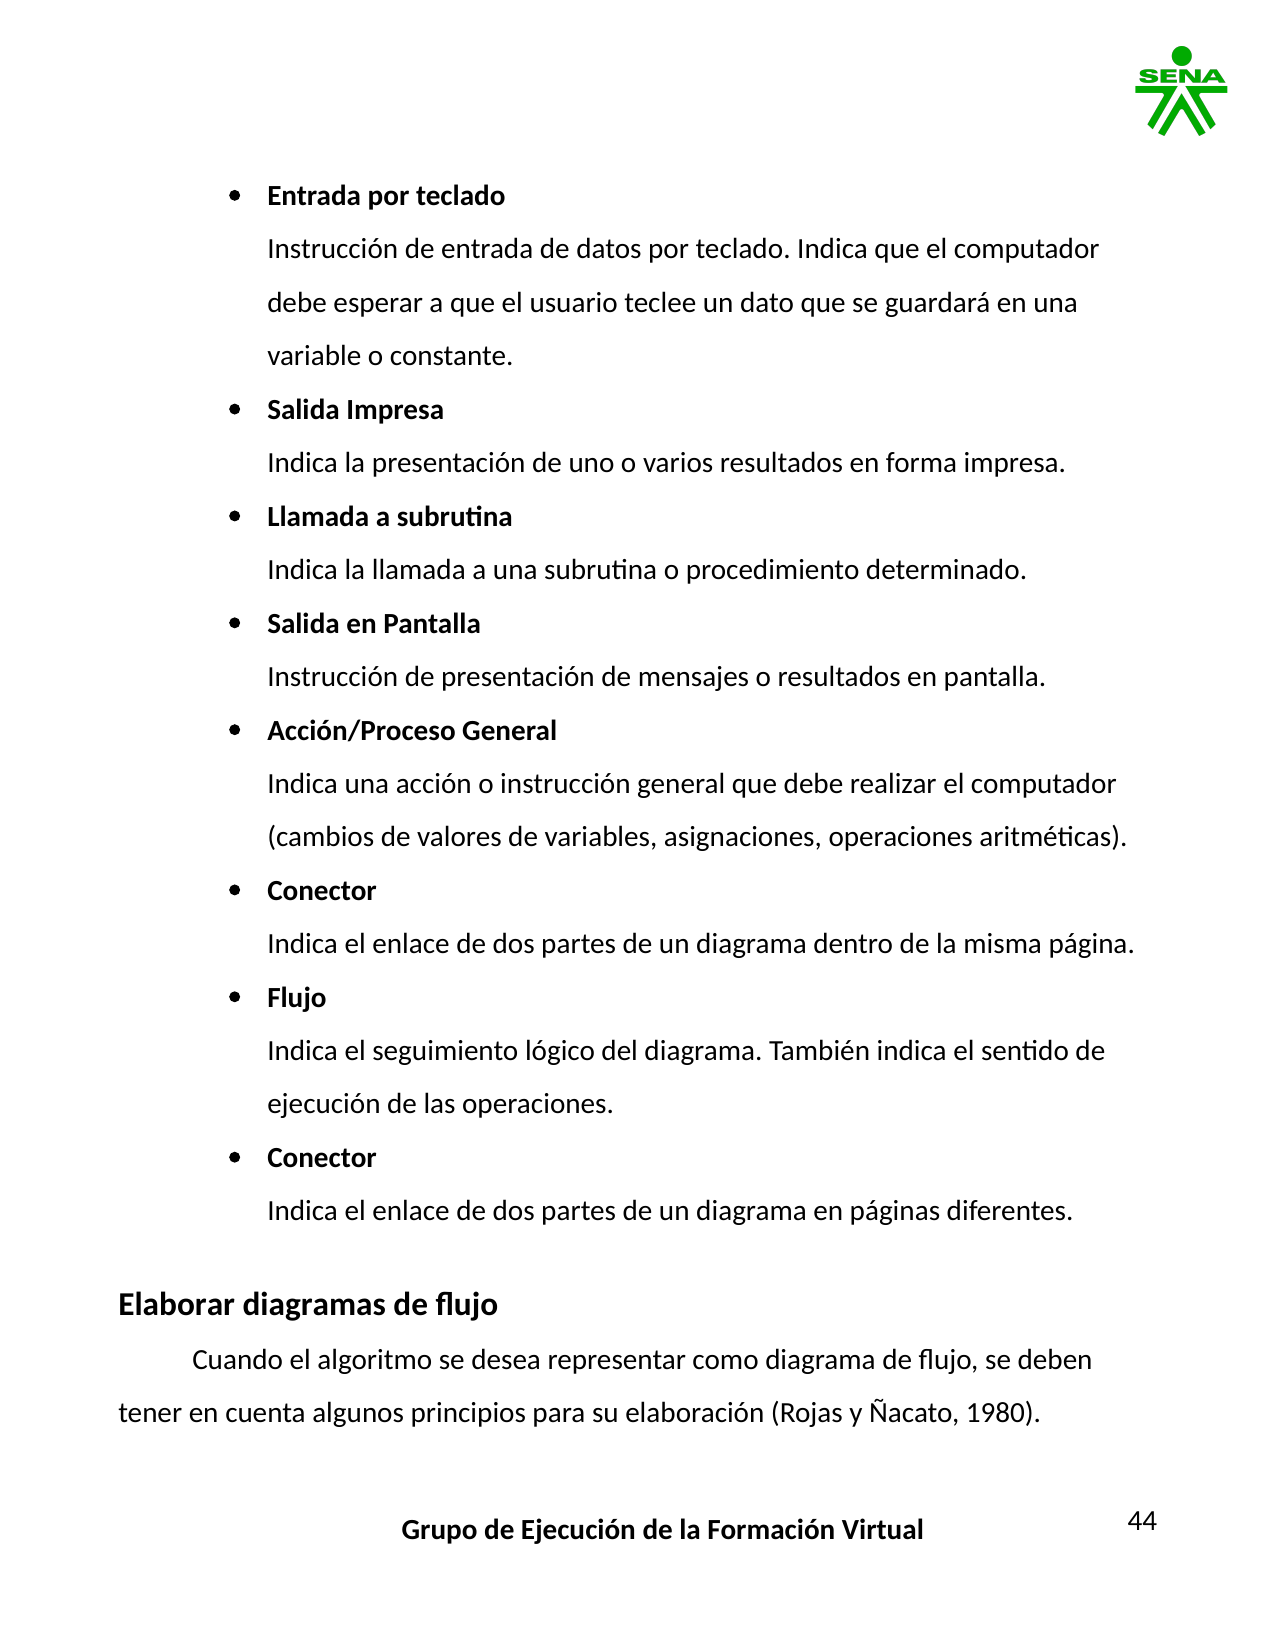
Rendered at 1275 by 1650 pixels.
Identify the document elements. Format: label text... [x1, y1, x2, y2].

list Indica una acción o instrucción general que debe realizar el computador (cambios de valores de variables, asignaciones, operaciones aritméticas). [267, 765, 1157, 854]
list Instrucción de presentación de mensajes o resultados en pantalla. [267, 658, 1157, 694]
list Flujo [229, 979, 1157, 1014]
text Cuando el algoritmo se desea representar como diagrama de flujo, se deben tener en cuenta algunos principios para su elaboración (Rojas y Ñacato, 1980). [118, 1341, 1157, 1430]
list Salida Impresa [229, 391, 1157, 427]
list Conector [229, 872, 1157, 907]
list Indica el seguimiento lógico del diagrama. También indica el sentido de ejecución de las operaciones. [267, 1032, 1157, 1121]
list Indica el enlace de dos partes de un diagrama en páginas diferentes. [267, 1192, 1157, 1228]
list Salida en Pantalla [229, 605, 1157, 640]
list Entrada por teclado [229, 177, 1157, 213]
list Acción/Proceso General [229, 712, 1157, 747]
list Indica la llamada a una subrutina o procedimiento determinado. [267, 551, 1157, 587]
list Indica la presentación de uno o varios resultados en forma impresa. [267, 444, 1157, 480]
list Conector [229, 1139, 1157, 1175]
picture [1135, 46, 1228, 136]
list Indica el enlace de dos partes de un diagrama dentro de la misma página. [267, 925, 1157, 961]
subtitle Elaborar diagramas de flujo [118, 1283, 1157, 1324]
list Instrucción de entrada de datos por teclado. Indica que el computador debe esperar a que el usuario teclee un dato que se guardará en una variable o constante. [267, 231, 1157, 373]
list Llamada a subrutina [229, 498, 1157, 533]
